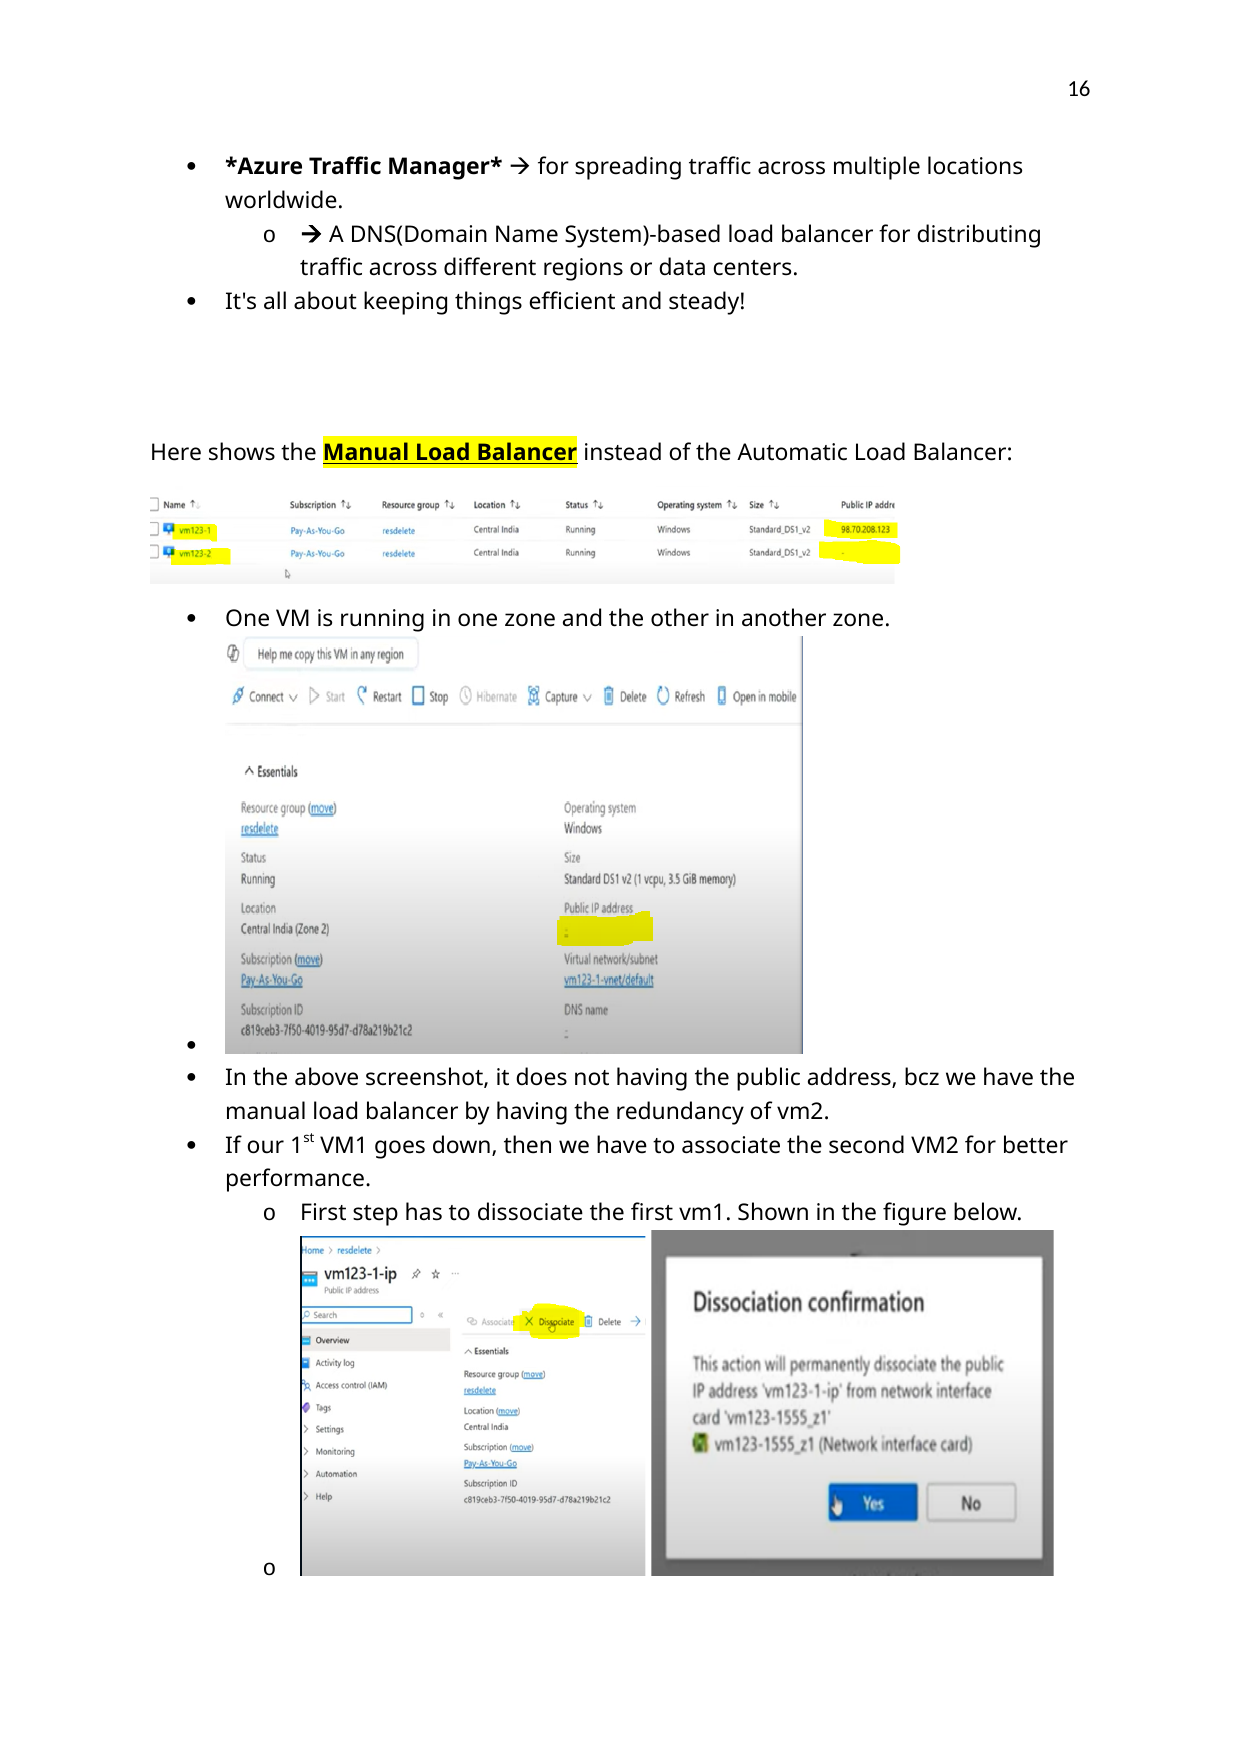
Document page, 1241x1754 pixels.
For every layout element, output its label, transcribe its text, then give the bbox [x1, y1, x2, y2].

picture [651, 1230, 1054, 1576]
list In the above screenshot, it does not having the public address, bcz we have the manual load balancer by having the redundancy of vm2. [187, 1061, 1090, 1126]
text Here shows the Manual Load Balancer instead of the Automatic Load Balancer: [577, 436, 1090, 468]
picture [300, 1236, 646, 1576]
picture [150, 486, 901, 584]
list If our 1st VM1 goes down, then we have to associate the second VM2 for better performance. [187, 1128, 1090, 1193]
list A DNS(Domain Name System)-based load balancer for distributing traffic across different regions or data centers. [262, 217, 1090, 283]
text Here shows the Manual Load Balancer instead of the Automatic Load Balancer: [150, 436, 323, 468]
list First step has to dissociate the first vm1. Shown in the figure below. [262, 1196, 1090, 1227]
list One VM is running in one zone and the other in another zone. [187, 602, 1090, 633]
list It's all about keeping things efficient and steady! [187, 285, 1090, 316]
picture [225, 636, 808, 1054]
list *Azure Traffic Manager* for spreading traffic across multiple locations worldwide. [187, 150, 1090, 215]
